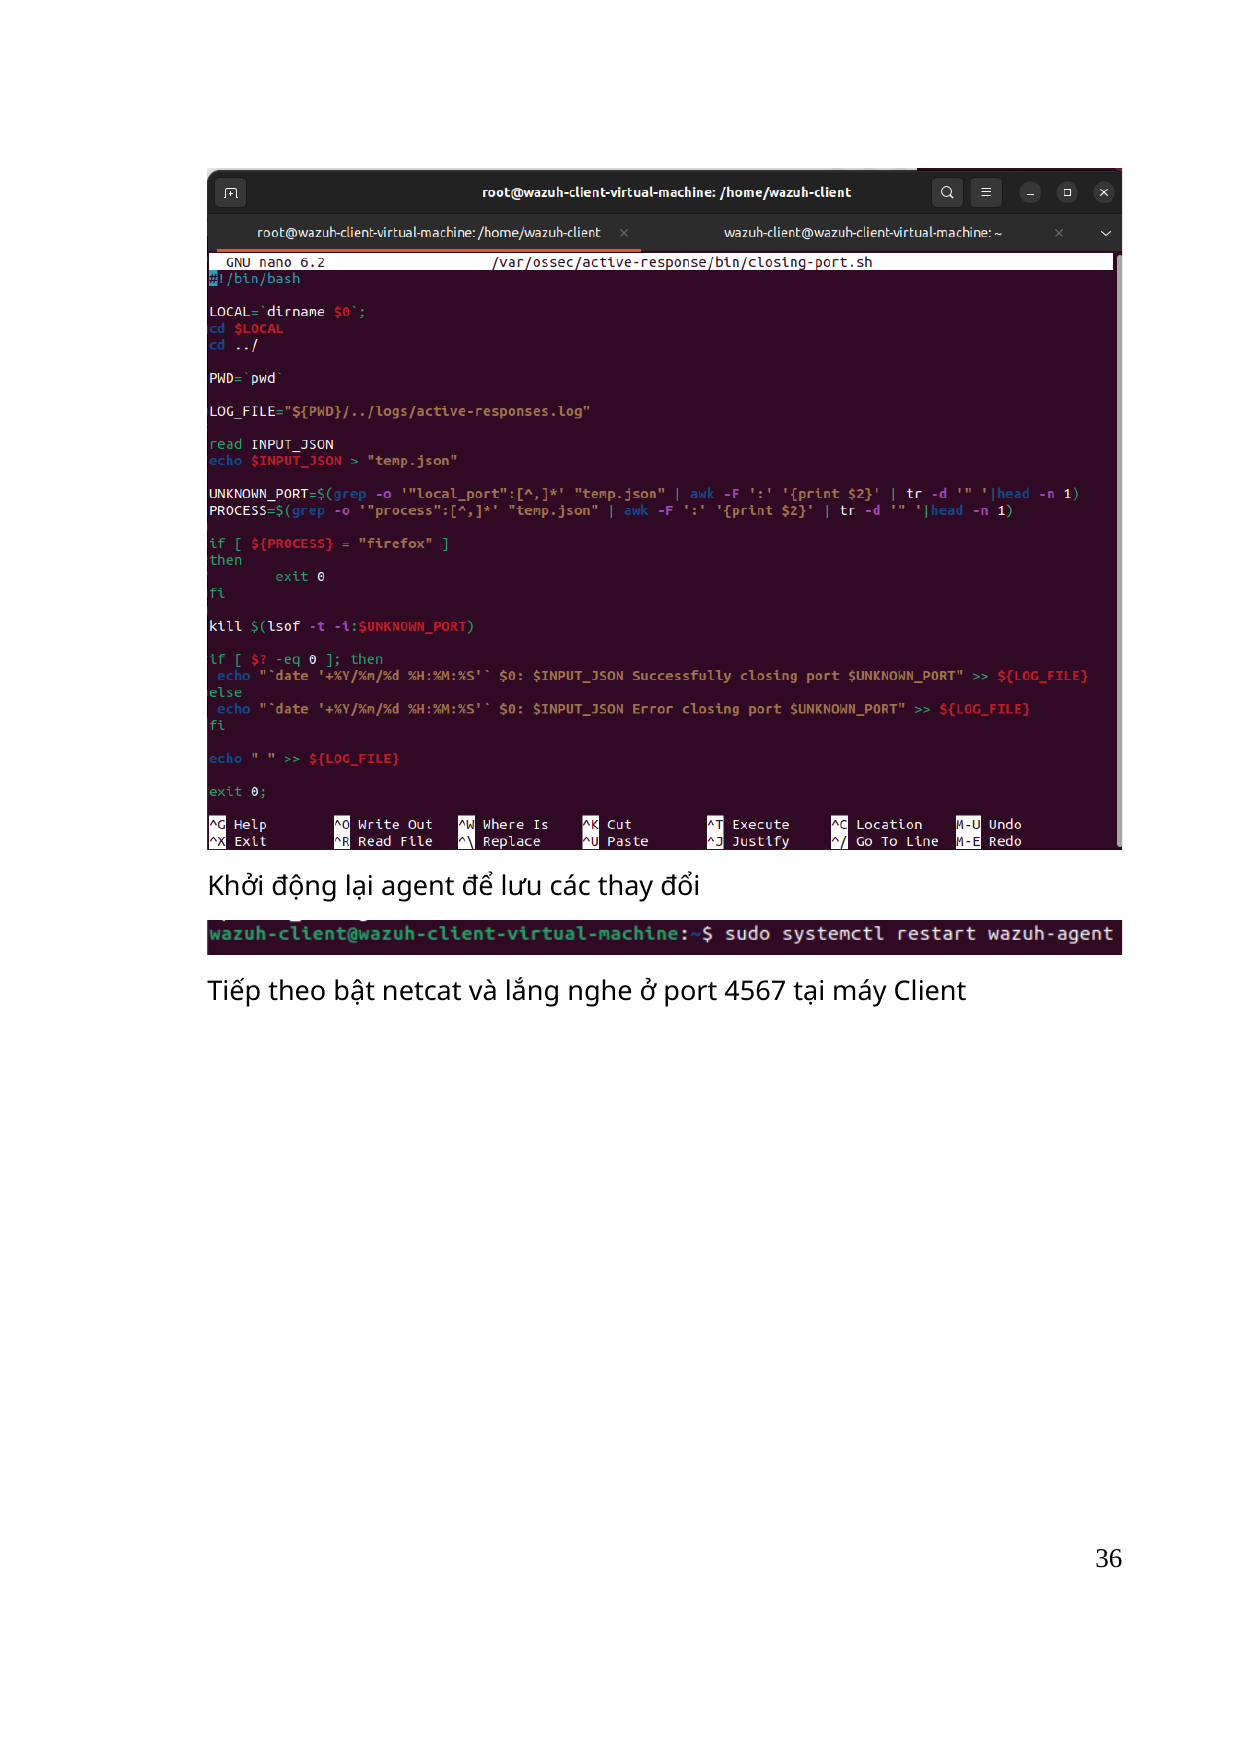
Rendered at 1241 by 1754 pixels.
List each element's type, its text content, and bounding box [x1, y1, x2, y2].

text Tiếp theo bật netcat và lắng nghe ở port 4567 tại máy Client [207, 972, 1122, 1008]
picture [207, 920, 1123, 955]
text Khởi động lại agent để lưu các thay đổi [207, 867, 1122, 903]
picture [207, 168, 1123, 850]
